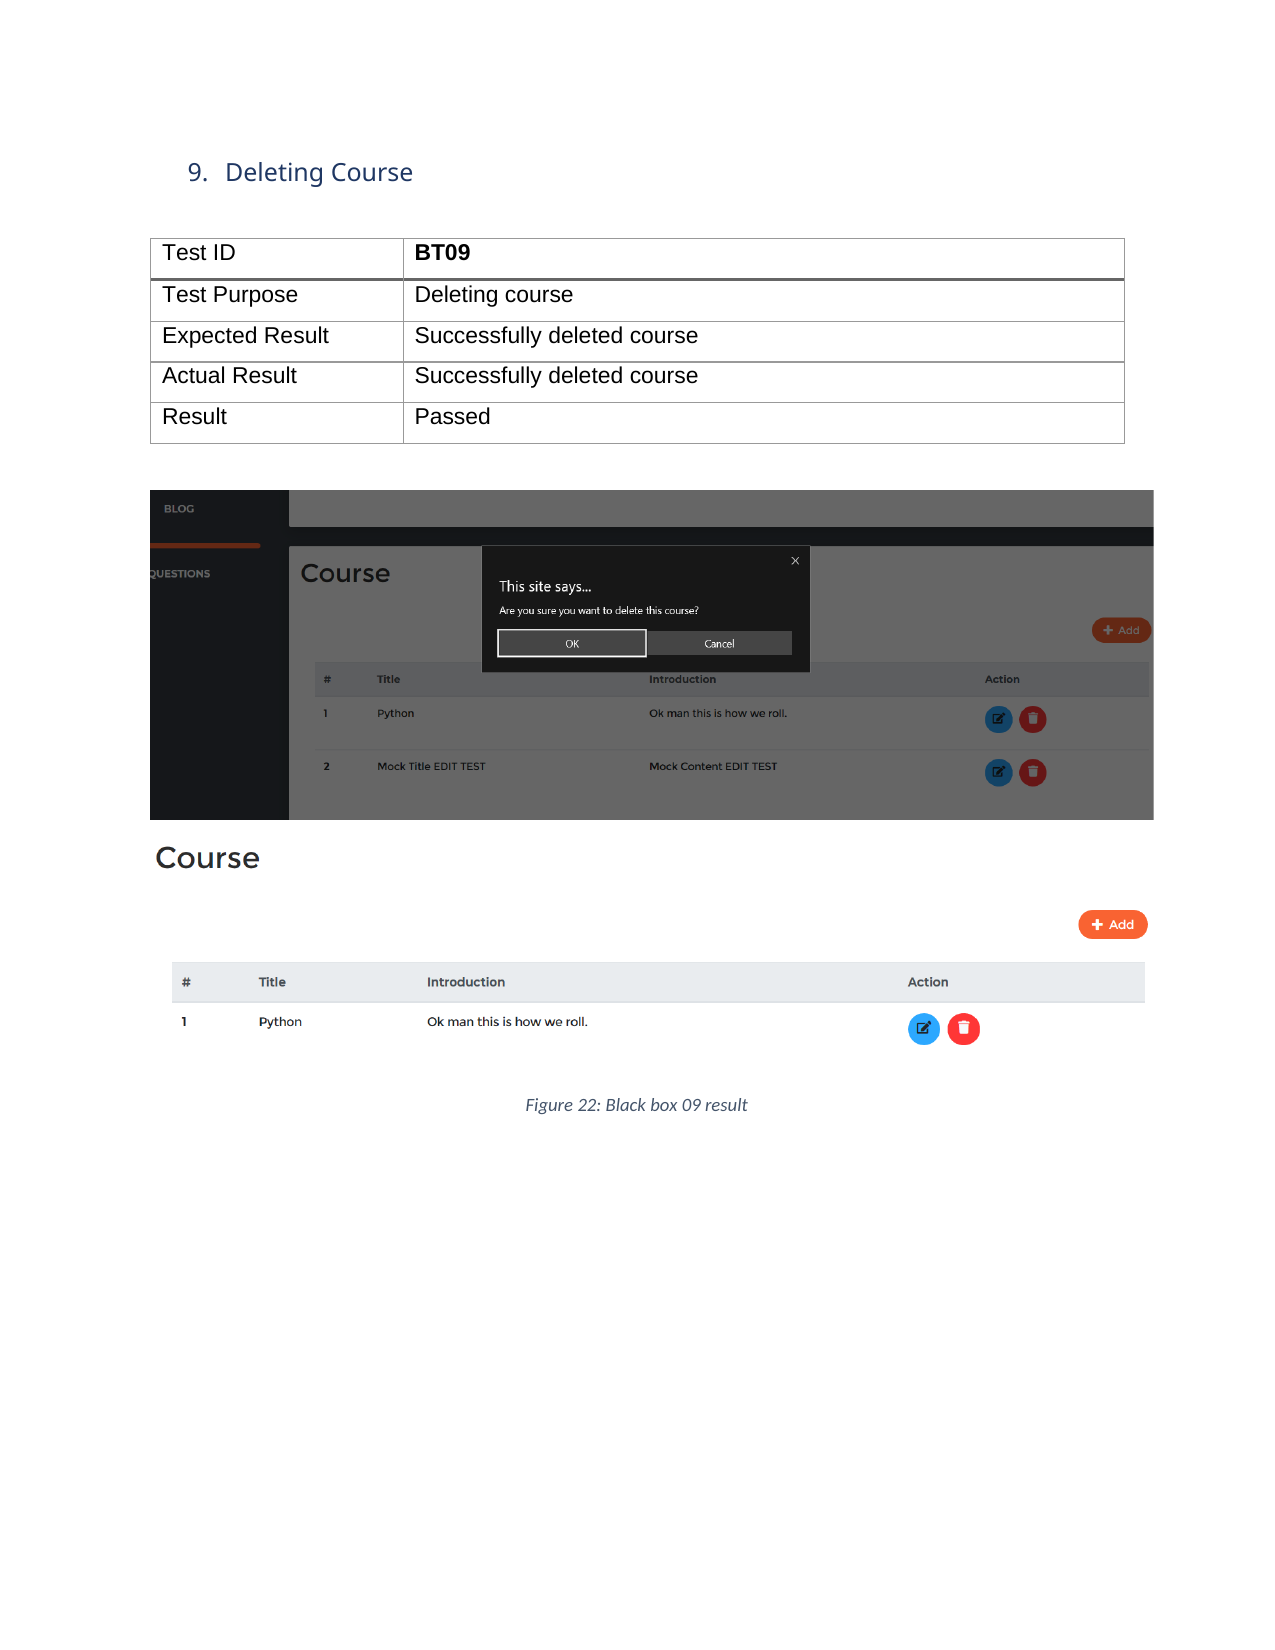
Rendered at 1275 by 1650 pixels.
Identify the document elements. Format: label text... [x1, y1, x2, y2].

table_header Test ID [151, 239, 403, 278]
picture [150, 838, 1159, 1075]
table_cell Expected Result [151, 322, 403, 361]
table_cell Passed [404, 403, 1124, 442]
table_cell Successfully deleted course [404, 363, 1124, 402]
table_cell Successfully deleted course [404, 322, 1124, 361]
picture [150, 490, 1154, 820]
table_cell Test Purpose [151, 281, 403, 321]
text Figure 22: Black box 09 result [150, 1093, 1125, 1116]
table_cell Deleting course [404, 281, 1124, 321]
table_cell Actual Result [151, 363, 403, 402]
table_cell Result [151, 403, 403, 442]
table_header BT09 [404, 239, 1124, 278]
subtitle Deleting Course [187, 154, 1125, 188]
